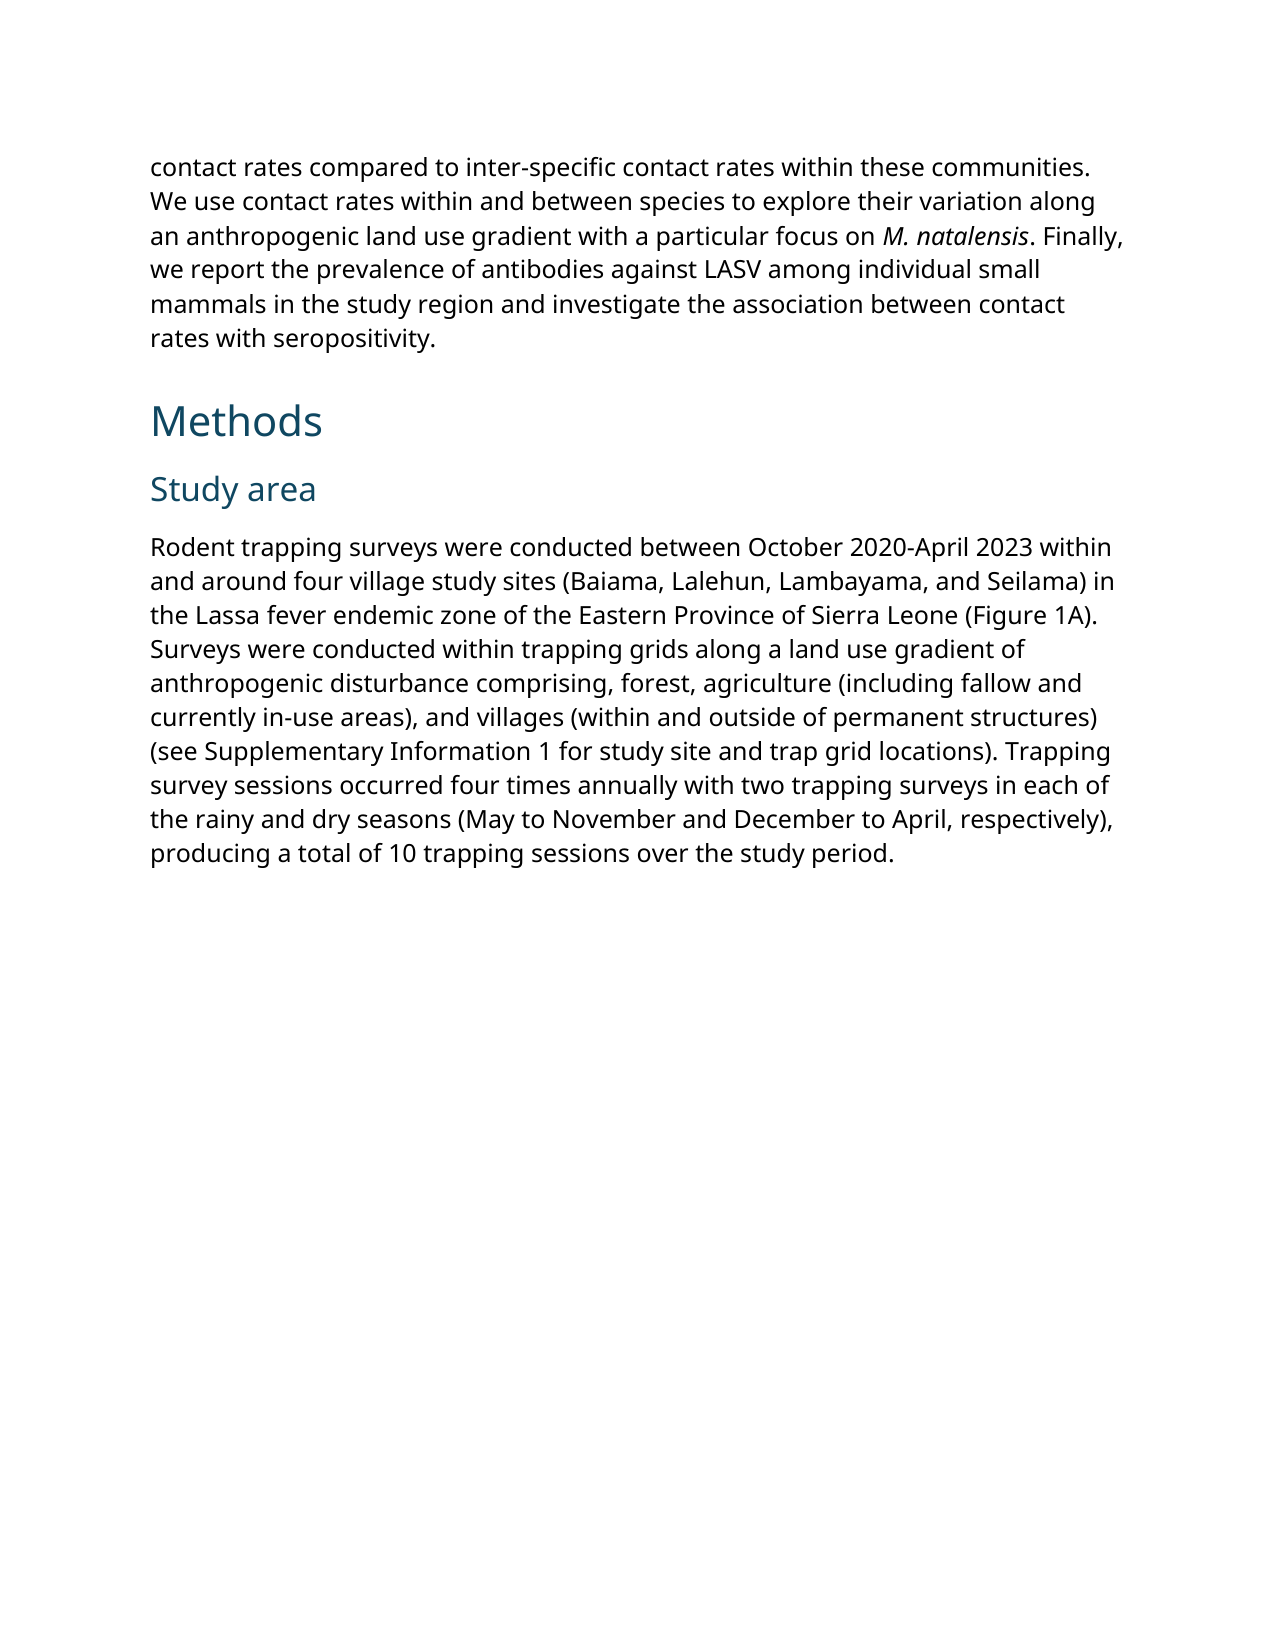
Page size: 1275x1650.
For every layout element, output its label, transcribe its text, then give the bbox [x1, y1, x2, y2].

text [150, 150, 1125, 354]
text Rodent trapping surveys were conducted between October 2020-April 2023 within and around four village study sites (Baiama, Lalehun, Lambayama, and Seilama) in the Lassa fever endemic zone of the Eastern Province of Sierra Leone (Figure 1A). Surveys were conducted within trapping grids along a land use gradient of anthropogenic disturbance comprising, forest, agriculture (including fallow and currently in-use areas), and villages (within and outside of permanent structures) (see Supplementary Information 1 for study site and trap grid locations). Trapping survey sessions occurred four times annually with two trapping surveys in each of the rainy and dry seasons (May to November and December to April, respectively), producing a total of 10 trapping sessions over the study period. [150, 529, 1125, 870]
subtitle Methods [150, 392, 1125, 449]
subtitle Study area [150, 465, 1125, 511]
